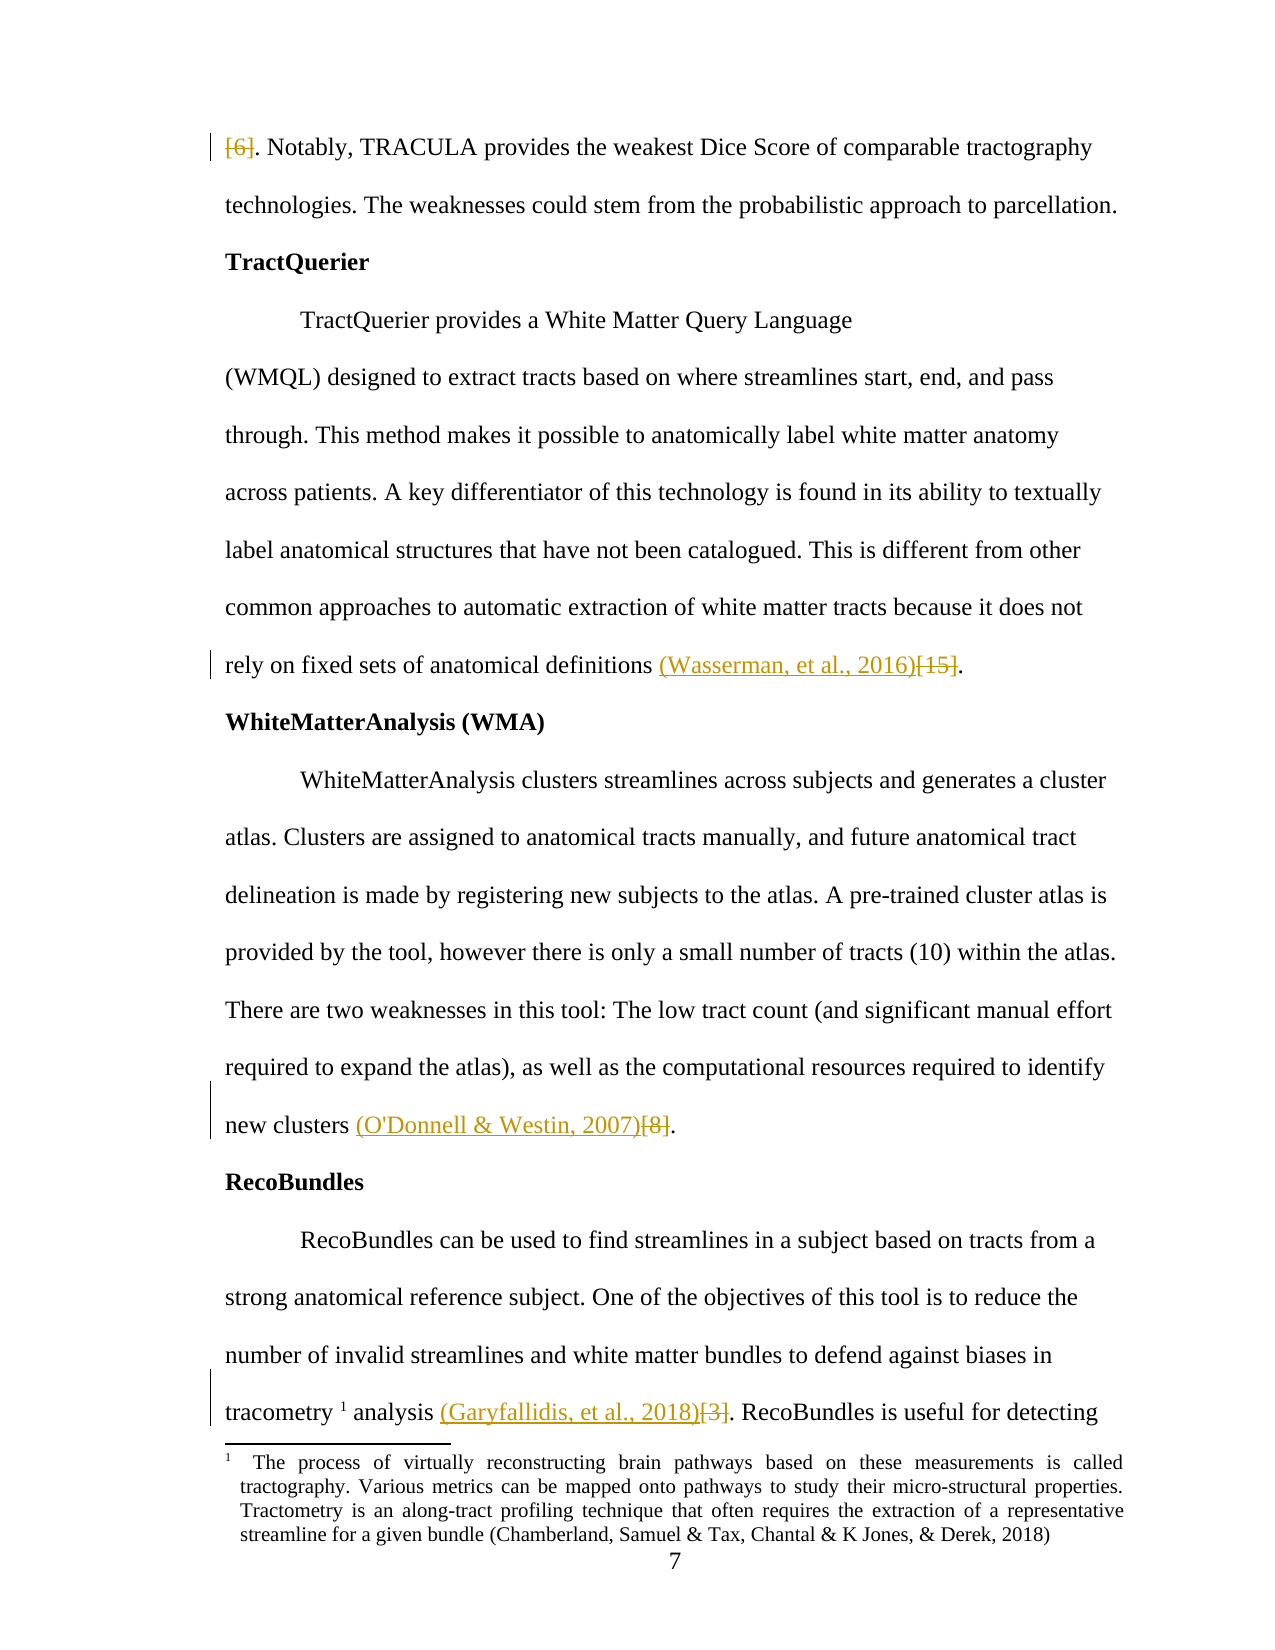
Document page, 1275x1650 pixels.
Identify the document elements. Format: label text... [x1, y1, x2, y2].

text rely on fixed sets of anatomical definitions . [225, 650, 1125, 679]
text TractQuerier provides a White Matter Query Language [225, 305, 1125, 334]
text RecoBundles [225, 1167, 1125, 1196]
text (WMQL) designed to extract tracts based on where streamlines start, end, and pass through. This method makes it possible to anatomically label white matter anatomy across patients. A key differentiator of this technology is found in its ability to textually [225, 362, 1125, 506]
text TractQuerier [225, 247, 1125, 276]
text common approaches to automatic extraction of white matter tracts because it does not [225, 592, 1125, 621]
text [225, 1225, 1125, 1426]
text WhiteMatterAnalysis clusters streamlines across subjects and generates a cluster atlas. Clusters are assigned to anatomical tracts manually, and future anatomical tract delineation is made by registering new subjects to the atlas. A pre-trained cluster atlas is provided by the tool, however there is only a small number of tracts (10) within the atlas. There are two weaknesses in this tool: The low tract count (and significant manual effort required to expand the atlas), as well as the computational resources required to identify new clusters . [225, 765, 1125, 1139]
text label anatomical structures that have not been catalogued. This is different from other [225, 535, 1125, 564]
text WhiteMatterAnalysis (WMA) [225, 707, 1125, 736]
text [225, 132, 1125, 219]
